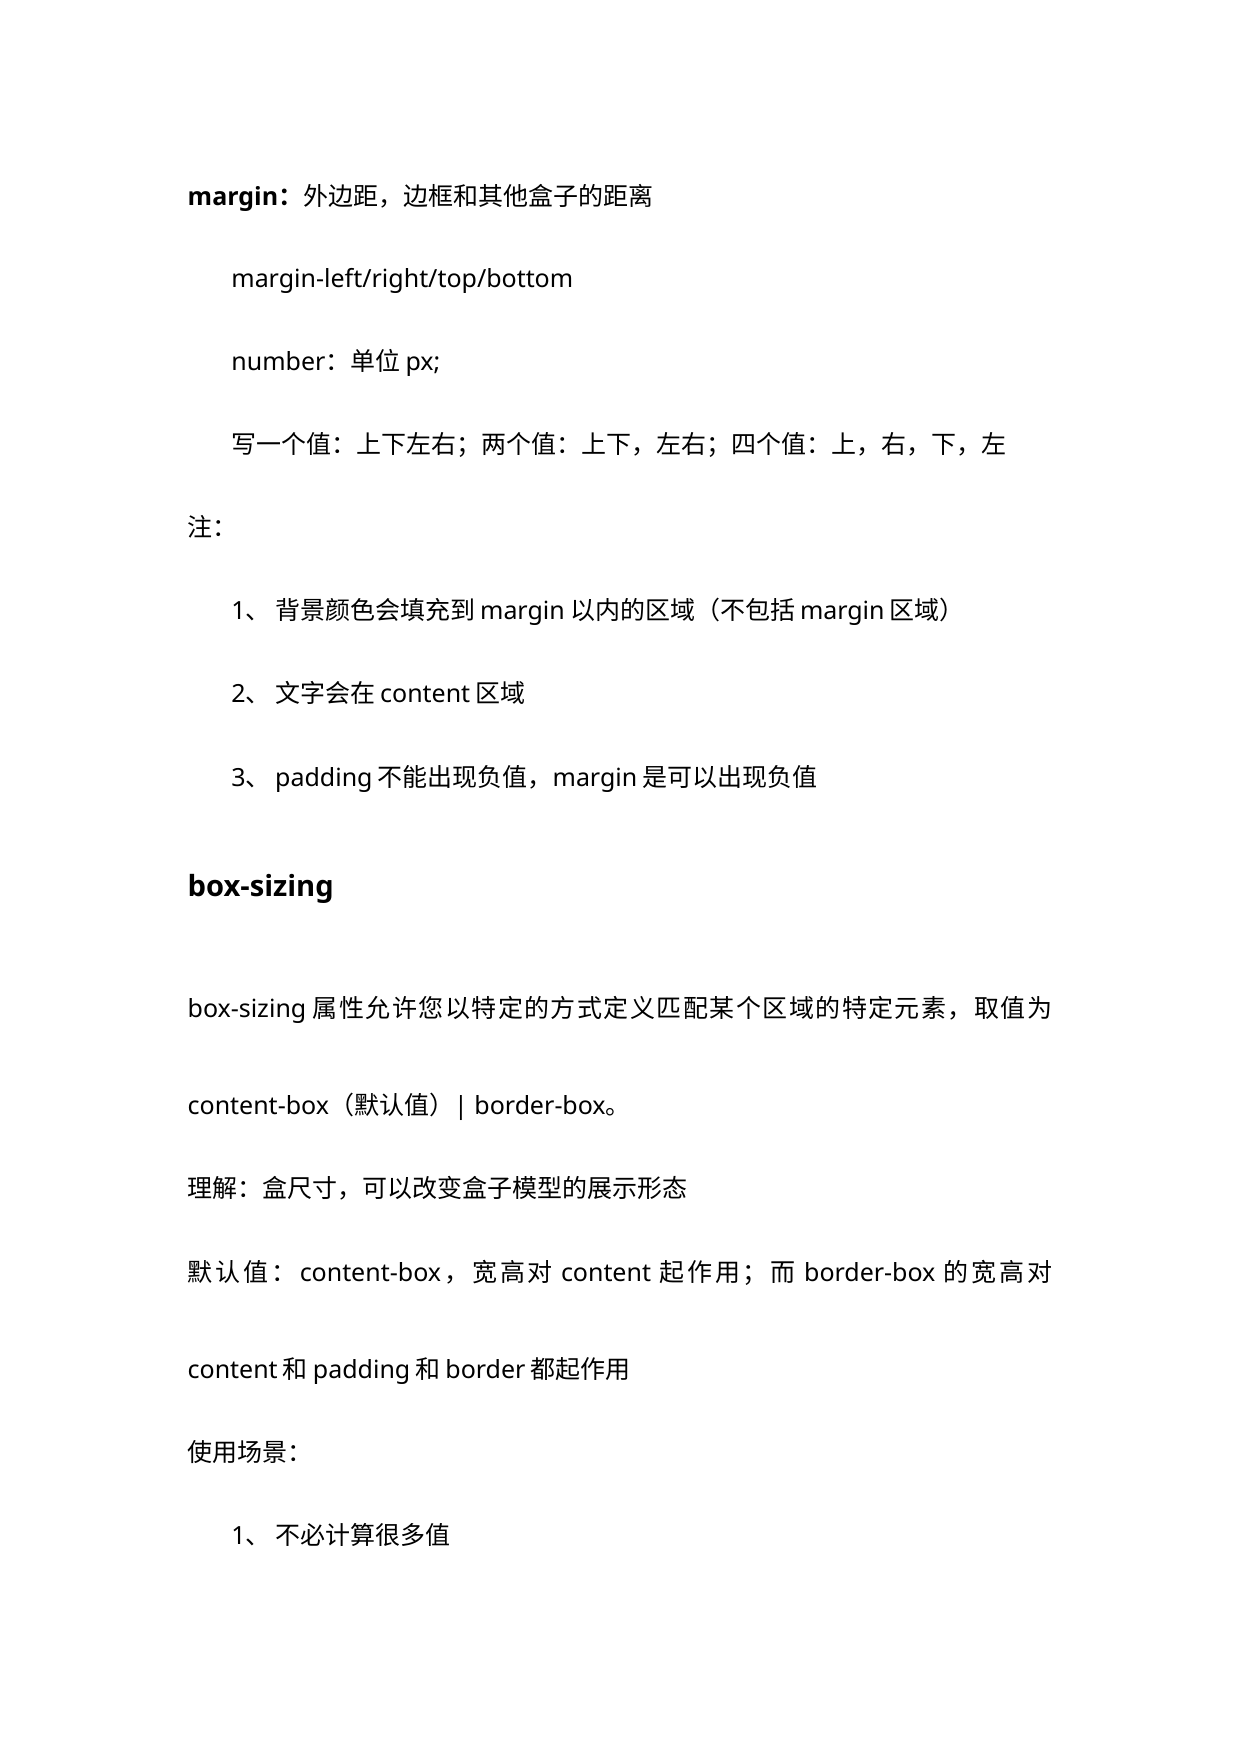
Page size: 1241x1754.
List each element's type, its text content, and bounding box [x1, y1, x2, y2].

text margin-left/right/top/bottom [187, 245, 1053, 310]
text 使用场景： [187, 1418, 1053, 1483]
list 背景颜色会填充到margin以内的区域（不包括margin区域） [231, 576, 1053, 641]
list padding不能出现负值，margin是可以出现负值 [231, 743, 1053, 808]
text box-sizing属性允许您以特定的方式定义匹配某个区域的特定元素，取值为content-box（默认值）| border-box。 [187, 974, 1053, 1136]
text 默认值：content-box，宽高对content起作用；而border-box的宽高对content和padding和border都起作用 [187, 1238, 1053, 1400]
subtitle box-sizing [187, 853, 1053, 918]
text 理解：盒尺寸，可以改变盒子模型的展示形态 [187, 1154, 1053, 1219]
text number：单位px; [187, 327, 1053, 392]
text 注： [187, 493, 1053, 558]
list 不必计算很多值 [231, 1501, 1053, 1566]
text 写一个值：上下左右；两个值：上下，左右；四个值：上，右，下，左 [187, 410, 1053, 475]
list 文字会在content区域 [231, 659, 1053, 724]
text margin：外边距，边框和其他盒子的距离 [187, 162, 1053, 227]
